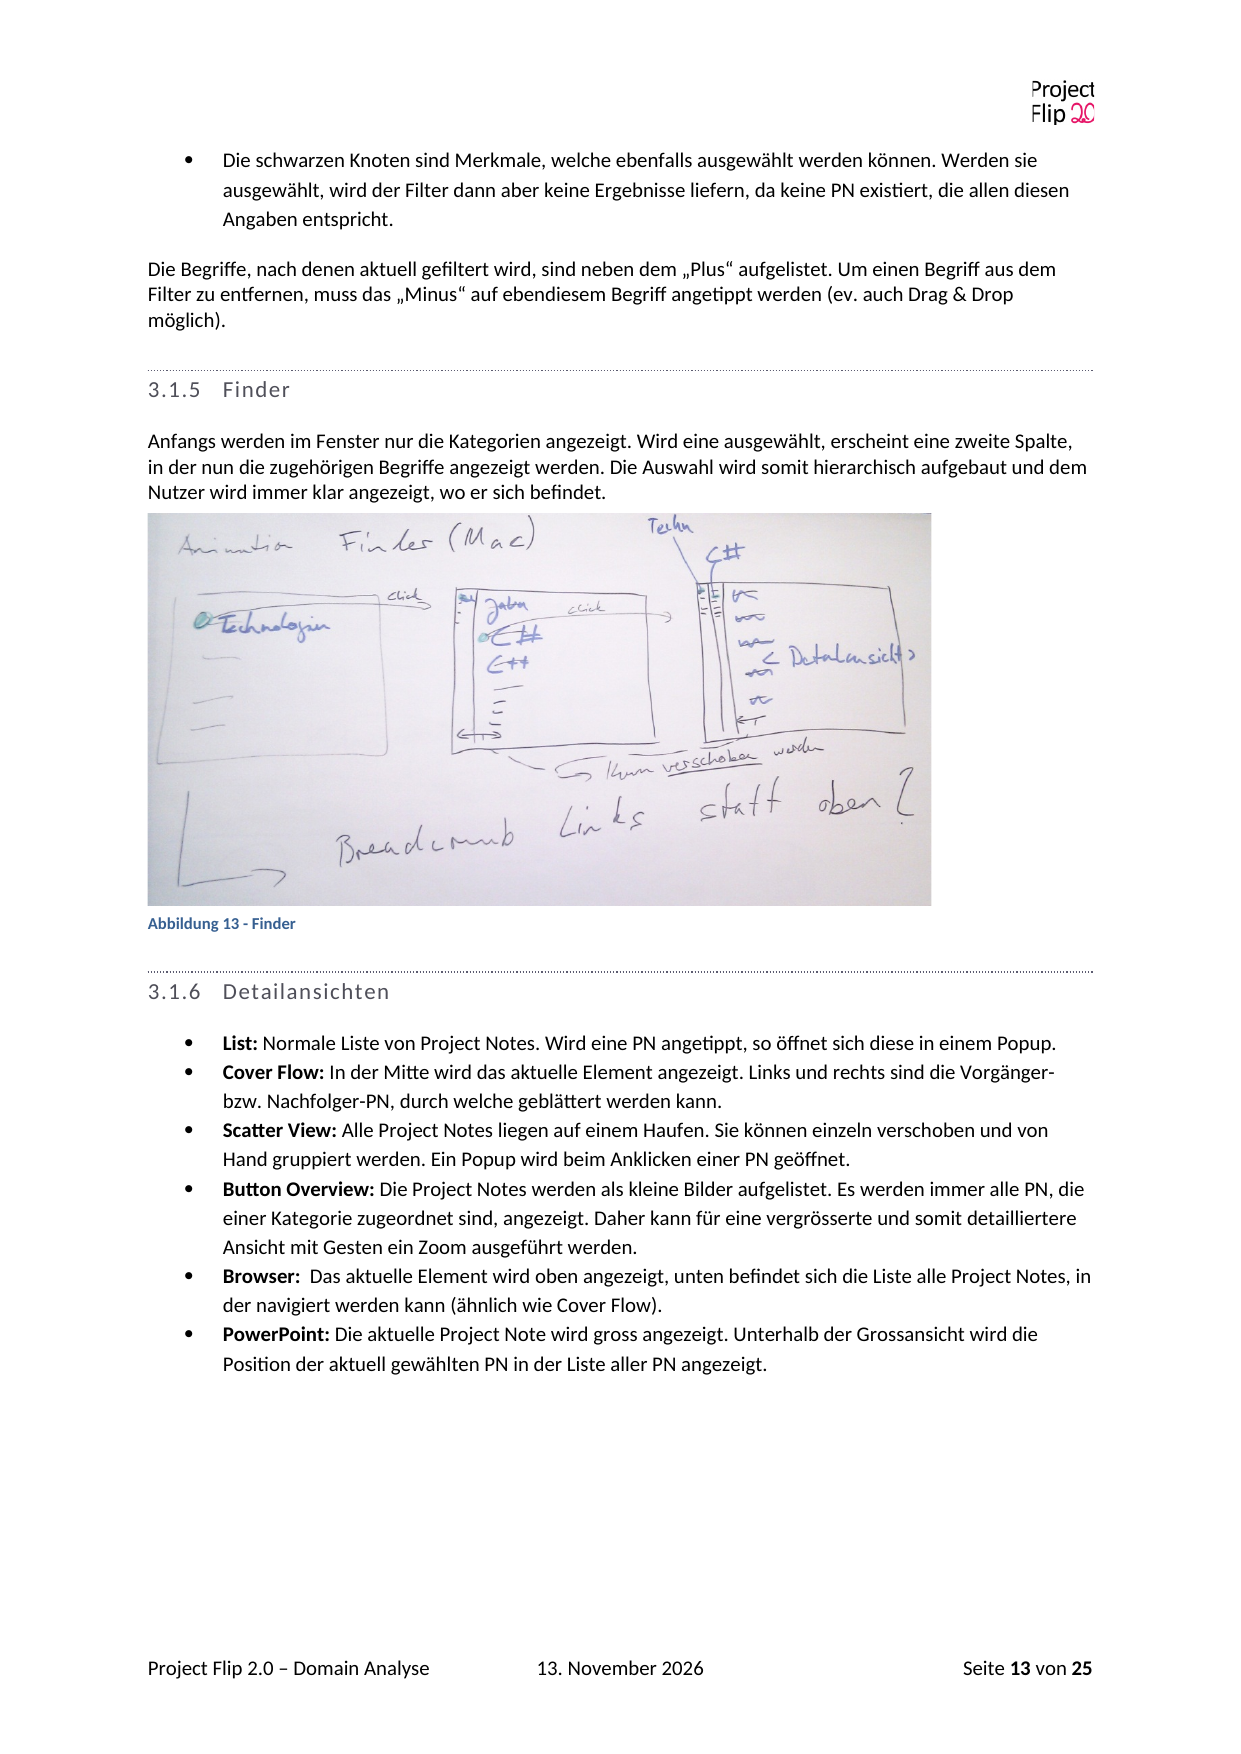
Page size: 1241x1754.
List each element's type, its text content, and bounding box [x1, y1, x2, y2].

list Cover Flow: In der Mitte wird das aktuelle Element angezeigt. Links und rechts sind die Vorgänger- bzw. Nachfolger-PN, durch welche geblättert werden kann. [185, 1059, 1093, 1114]
picture [147, 513, 932, 906]
text Die Begriffe, nach denen aktuell gefiltert wird, sind neben dem „Plus“ aufgelistet. Um einen Begriff aus dem Filter zu entfernen, muss das „Minus“ auf ebendiesem Begriff angetippt werden (ev. auch Drag & Drop möglich). [148, 256, 1093, 332]
text Abbildung 13 - Finder [148, 913, 1093, 934]
subtitle Finder [148, 370, 1093, 403]
list PowerPoint: Die aktuelle Project Note wird gross angezeigt. Unterhalb der Grossansicht wird die Position der aktuell gewählten PN in der Liste aller PN angezeigt. [185, 1322, 1093, 1376]
picture [1081, 79, 1097, 124]
subtitle Detailansichten [148, 971, 1093, 1005]
list Browser: Das aktuelle Element wird oben angezeigt, unten befindet sich die Liste alle Project Notes, in der navigiert werden kann (ähnlich wie Cover Flow). [185, 1263, 1093, 1318]
list List: Normale Liste von Project Notes. Wird eine PN angetippt, so öffnet sich diese in einem Popup. [185, 1030, 1093, 1055]
list Button Overview: Die Project Notes werden als kleine Bilder aufgelistet. Es werden immer alle PN, die einer Kategorie zugeordnet sind, angezeigt. Daher kann für eine vergrösserte und somit detailliertere Ansicht mit Gesten ein Zoom ausgeführt werden. [185, 1176, 1093, 1259]
text Anfangs werden im Fenster nur die Kategorien angezeigt. Wird eine ausgewählt, erscheint eine zweite Spalte, in der nun die zugehörigen Begriffe angezeigt werden. Die Auswahl wird somit hierarchisch aufgebaut und dem Nutzer wird immer klar angezeigt, wo er sich befindet. [148, 428, 1093, 505]
list Die schwarzen Knoten sind Merkmale, welche ebenfalls ausgewählt werden können. Werden sie ausgewählt, wird der Filter dann aber keine Ergebnisse liefern, da keine PN existiert, die allen diesen Angaben entspricht. [185, 148, 1093, 231]
list Scatter View: Alle Project Notes liegen auf einem Haufen. Sie können einzeln verschoben und von Hand gruppiert werden. Ein Popup wird beim Anklicken einer PN geöffnet. [185, 1117, 1093, 1172]
